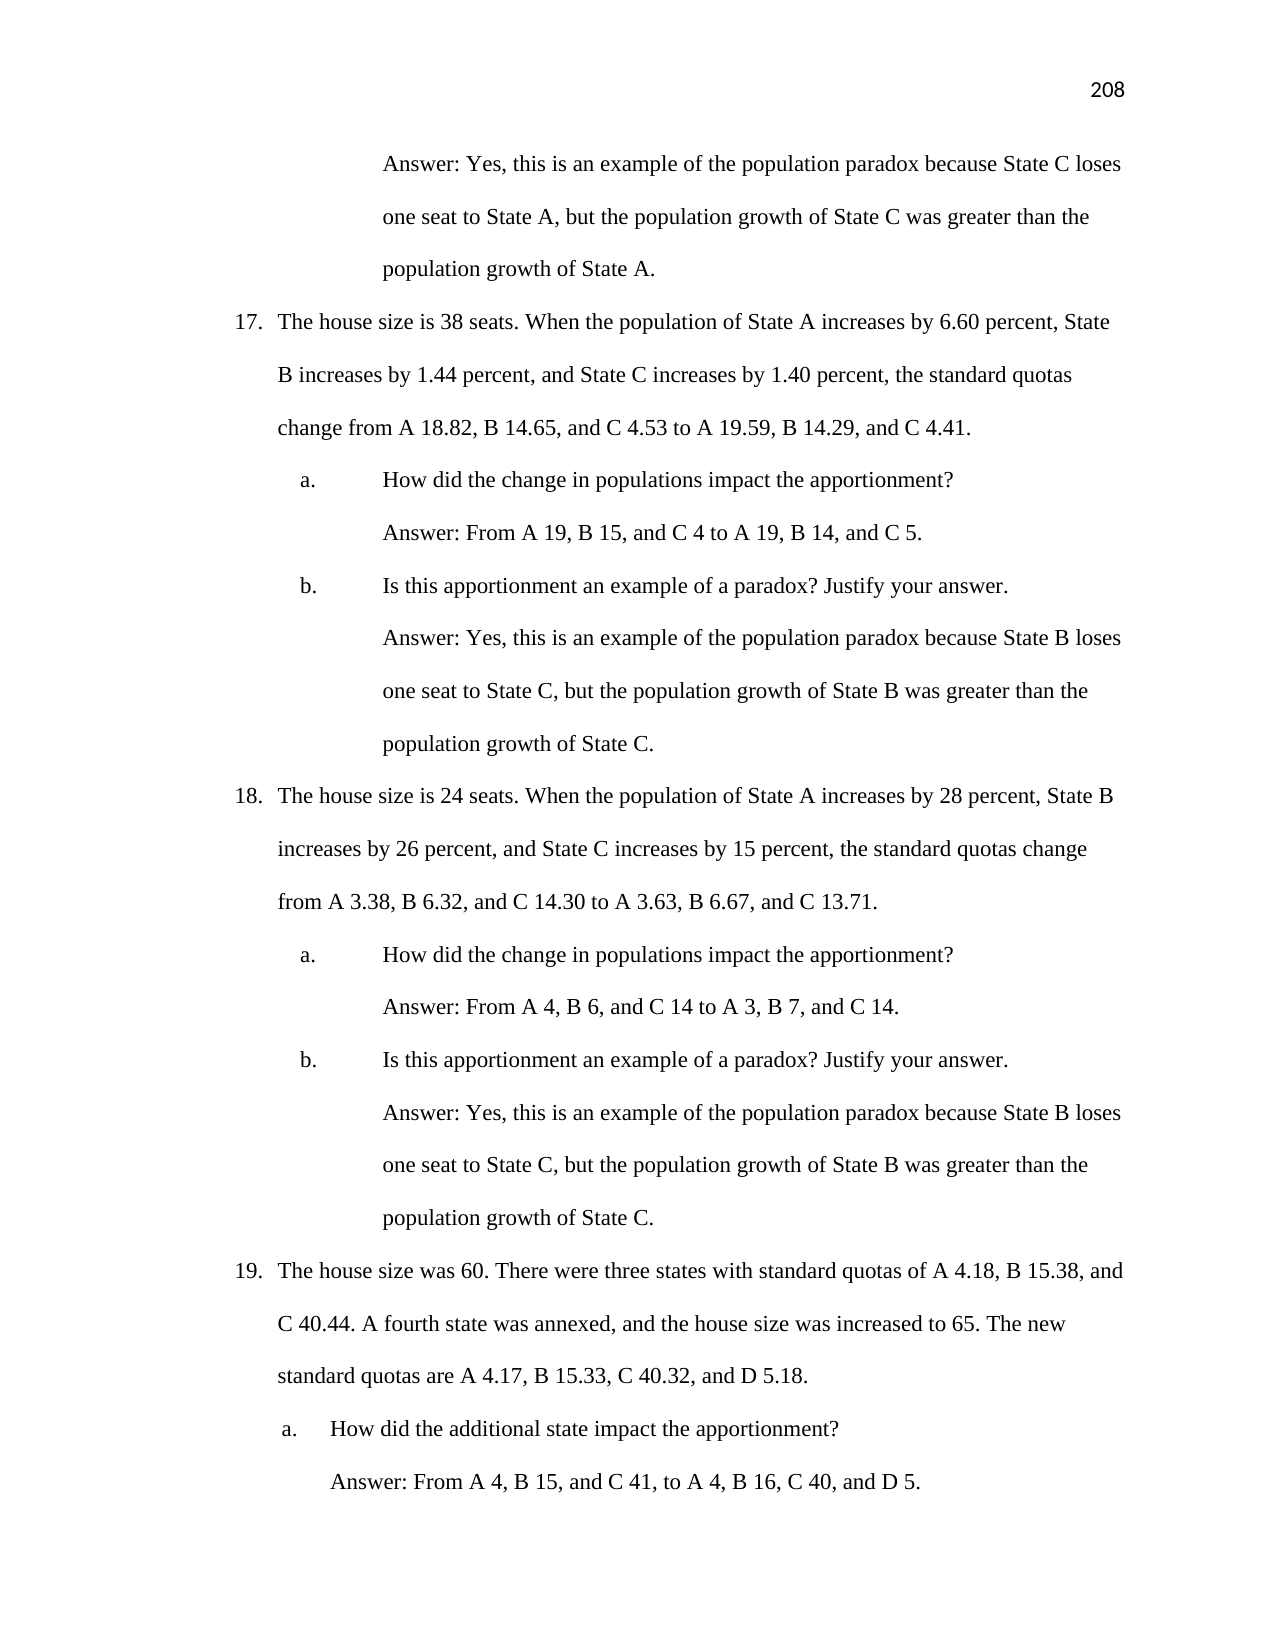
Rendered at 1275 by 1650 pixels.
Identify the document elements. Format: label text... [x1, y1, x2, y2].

list Answer: From A 4, B 15, and C 41, to A 4, B 16, C 40, and D 5. [330, 1468, 1125, 1494]
list Is this apportionment an example of a paradox? Justify your answer. [300, 1046, 1125, 1072]
list Answer: From A 19, B 15, and C 4 to A 19, B 14, and C 5. [382, 519, 1125, 545]
list The house size is 24 seats. When the population of State A increases by 28 percent, State B increases by 26 percent, and State C increases by 15 percent, the standard quotas change from A 3.38, B 6.32, and C 14.30 to A 3.63, B 6.67, and C 13.71. [234, 782, 1125, 914]
list Answer: Yes, this is an example of the population paradox because State B loses one seat to State C, but the population growth of State B was greater than the population growth of State C. [382, 624, 1125, 756]
list Answer: From A 4, B 6, and C 14 to A 3, B 7, and C 14. [382, 993, 1125, 1020]
list Answer: Yes, this is an example of the population paradox because State C loses one seat to State A, but the population growth of State C was greater than the population growth of State A. [382, 150, 1125, 282]
list How did the additional state impact the apportionment? [281, 1415, 1125, 1441]
list The house size is 38 seats. When the population of State A increases by 6.60 percent, State B increases by 1.44 percent, and State C increases by 1.40 percent, the standard quotas change from A 18.82, B 14.65, and C 4.53 to A 19.59, B 14.29, and C 4.41. [234, 308, 1125, 440]
list Is this apportionment an example of a paradox? Justify your answer. [300, 572, 1125, 598]
list Answer: Yes, this is an example of the population paradox because State B loses one seat to State C, but the population growth of State B was greater than the population growth of State C. [382, 1099, 1125, 1231]
list How did the change in populations impact the apportionment? [300, 466, 1125, 493]
list How did the change in populations impact the apportionment? [300, 941, 1125, 967]
list The house size was 60. There were three states with standard quotas of A 4.18, B 15.38, and C 40.44. A fourth state was annexed, and the house size was increased to 65. The new standard quotas are A 4.17, B 15.33, C 40.32, and D 5.18. [234, 1257, 1125, 1389]
